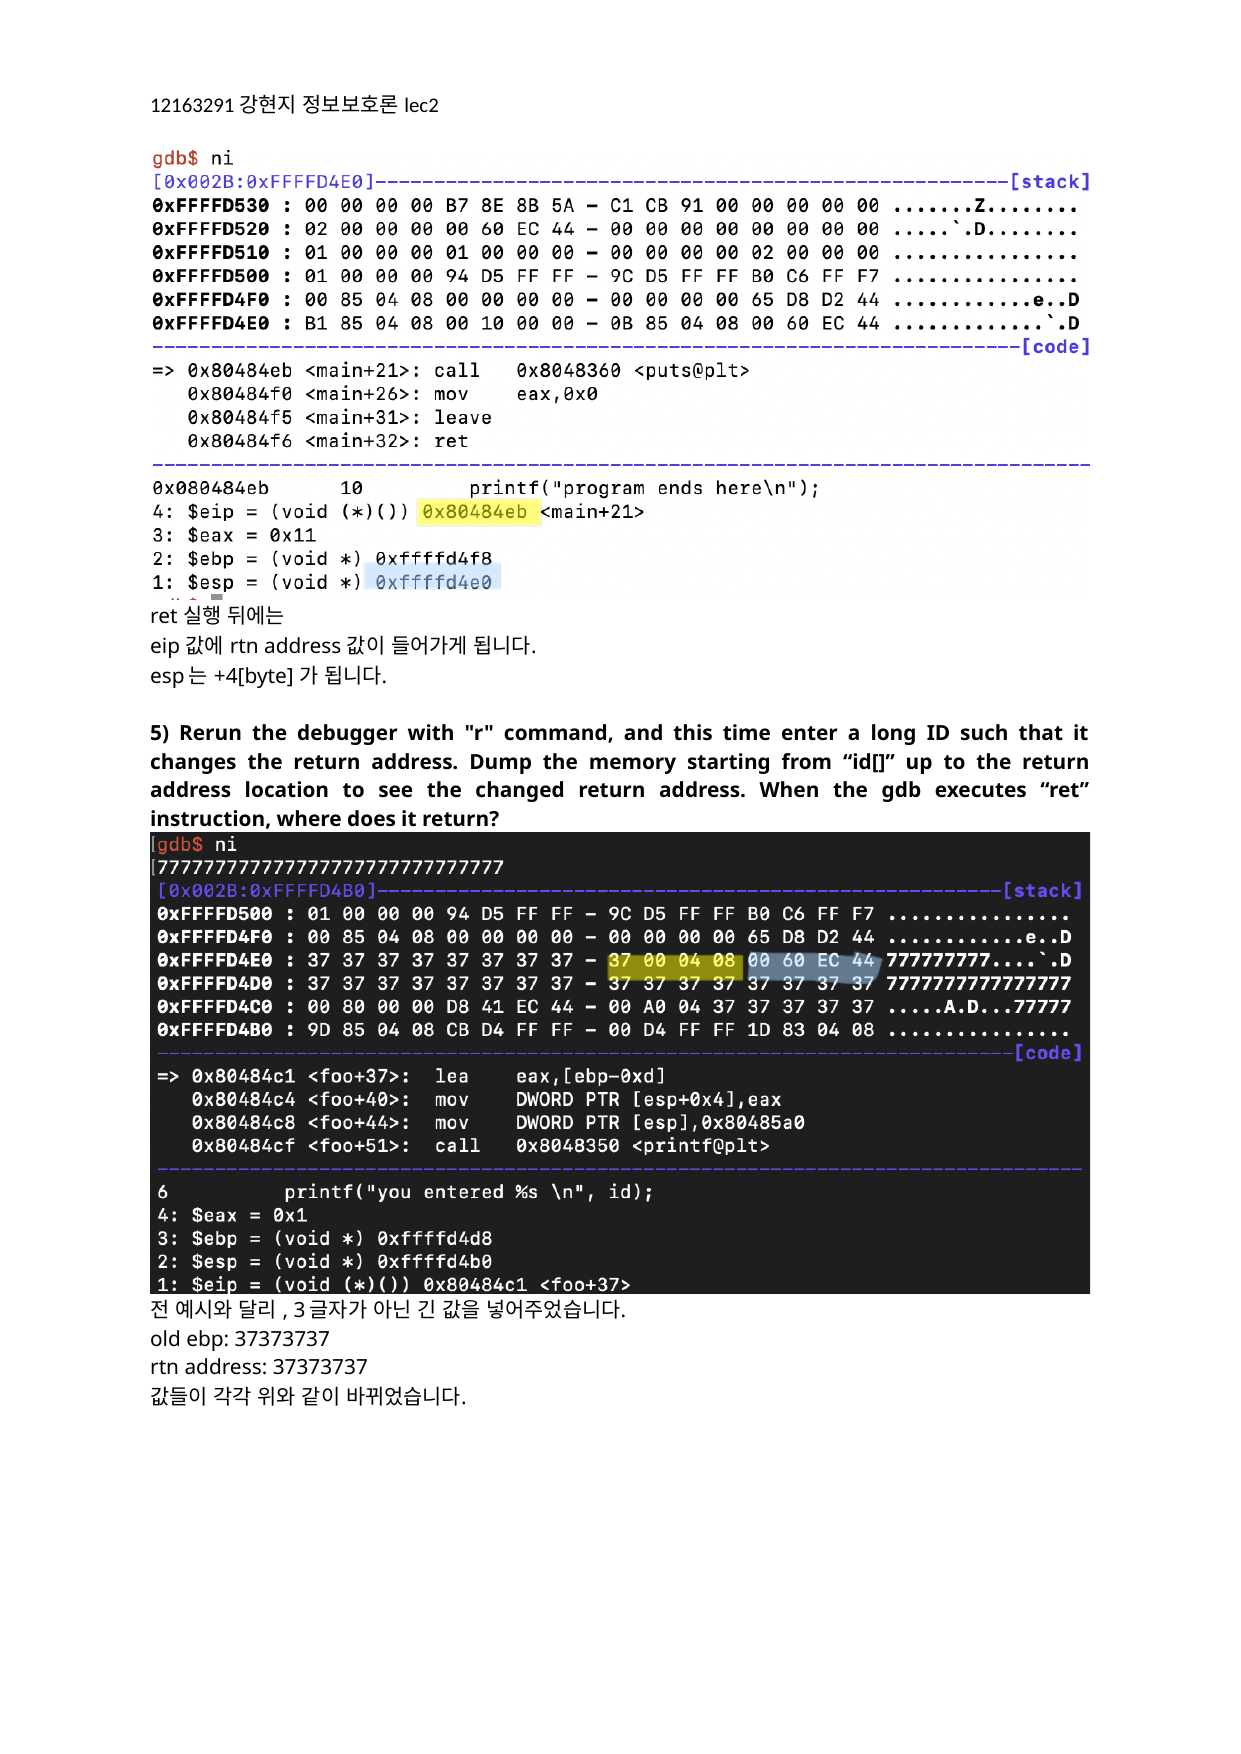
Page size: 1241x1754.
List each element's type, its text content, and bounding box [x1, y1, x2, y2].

picture [150, 150, 1091, 600]
text eip 값에 rtn address 값이 들어가게 됩니다. [150, 629, 1090, 660]
text esp는 +4[byte] 가 됩니다. [150, 660, 1090, 690]
text ret 실행 뒤에는 [150, 600, 1090, 629]
text rtn address: 37373737 [150, 1352, 1090, 1381]
text 값들이 각각 위와 같이 바뀌었습니다. [150, 1381, 1090, 1411]
text old ebp: 37373737 [150, 1324, 1090, 1352]
text 5) Rerun the debugger with "r" command, and this time enter a long ID such that it changes the return address. Dump the memory starting from “id[]” up to the return address location to see the changed return address. When the gdb executes “ret” instruction, where does it return? [150, 718, 1090, 832]
text 전 예시와 달리 , 3글자가 아닌 긴 값을 넣어주었습니다. [150, 1294, 1090, 1324]
picture [150, 832, 1091, 1294]
